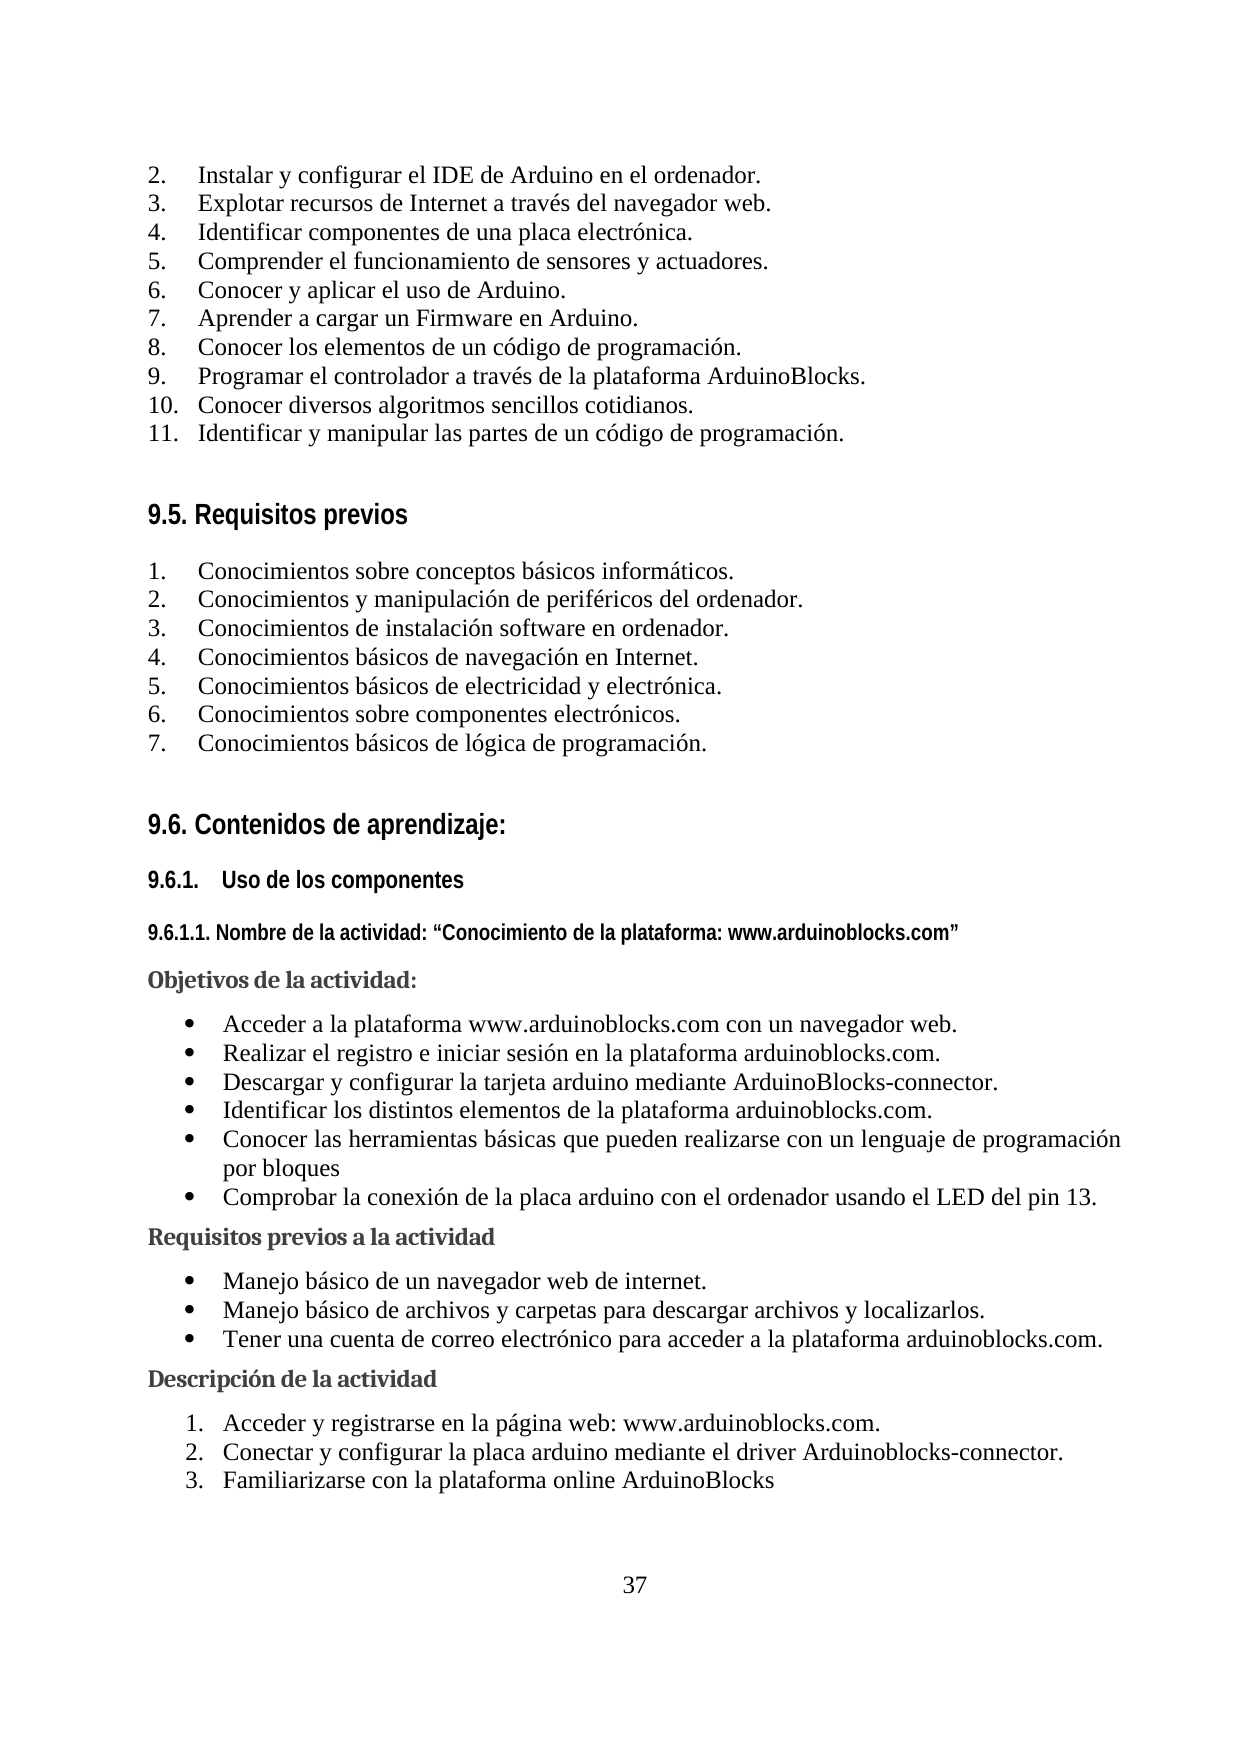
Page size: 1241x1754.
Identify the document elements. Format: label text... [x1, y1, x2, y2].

list Acceder y registrarse en la página web: www.arduinoblocks.com. [185, 1408, 1122, 1437]
list Identificar componentes de una placa electrónica. [148, 217, 1122, 246]
list Instalar y configurar el IDE de Arduino en el ordenador. [148, 160, 1122, 188]
list Conocimientos de instalación software en ordenador. [148, 613, 1122, 642]
subtitle Requisitos previos [148, 497, 1123, 531]
list Aprender a cargar un Firmware en Arduino. [148, 303, 1122, 332]
subtitle Contenidos de aprendizaje: [148, 807, 1123, 840]
list Conocimientos sobre componentes electrónicos. [148, 699, 1122, 728]
list Explotar recursos de Internet a través del navegador web. [148, 188, 1122, 217]
list Conocer los elementos de un código de programación. [148, 332, 1122, 361]
list Conocimientos y manipulación de periféricos del ordenador. [148, 584, 1122, 613]
subtitle Descripción de la actividad [148, 1365, 1122, 1394]
text Acceder a la plataforma www.arduinoblocks.com con un navegador web. [185, 1009, 1122, 1038]
text Tener una cuenta de correo electrónico para acceder a la plataforma arduinoblocks.com. [185, 1324, 1122, 1352]
list Identificar y manipular las partes de un código de programación. [148, 418, 1122, 447]
subtitle Requisitos previos a la actividad [148, 1223, 1122, 1252]
list Familiarizarse con la plataforma online ArduinoBlocks [185, 1466, 1122, 1494]
list Conocimientos sobre conceptos básicos informáticos. [148, 556, 1122, 584]
list Conectar y configurar la placa arduino mediante el driver Arduinoblocks-connector. [185, 1437, 1122, 1466]
list Conocimientos básicos de electricidad y electrónica. [148, 671, 1122, 699]
text Descargar y configurar la tarjeta arduino mediante ArduinoBlocks-connector. [185, 1067, 1122, 1096]
text Manejo básico de archivos y carpetas para descargar archivos y localizarlos. [185, 1295, 1122, 1324]
text Conocer las herramientas básicas que pueden realizarse con un lenguaje de programación por bloques [185, 1124, 1122, 1182]
text Identificar los distintos elementos de la plataforma arduinoblocks.com. [185, 1096, 1122, 1124]
subtitle Uso de los componentes [148, 865, 1122, 894]
text Comprobar la conexión de la placa arduino con el ordenador usando el LED del pin 13. [185, 1182, 1122, 1211]
subtitle Objetivos de la actividad: [148, 966, 1122, 995]
subtitle Nombre de la actividad: “Conocimiento de la plataforma: www.arduinoblocks.com” [148, 919, 1122, 945]
list Conocimientos básicos de navegación en Internet. [148, 642, 1122, 671]
text Manejo básico de un navegador web de internet. [185, 1266, 1122, 1295]
list Conocimientos básicos de lógica de programación. [148, 728, 1122, 757]
list Programar el controlador a través de la plataforma ArduinoBlocks. [148, 361, 1122, 390]
list Comprender el funcionamiento de sensores y actuadores. [148, 246, 1122, 275]
text Realizar el registro e iniciar sesión en la plataforma arduinoblocks.com. [185, 1038, 1122, 1067]
list Conocer diversos algoritmos sencillos cotidianos. [148, 390, 1122, 418]
list Conocer y aplicar el uso de Arduino. [148, 275, 1122, 303]
